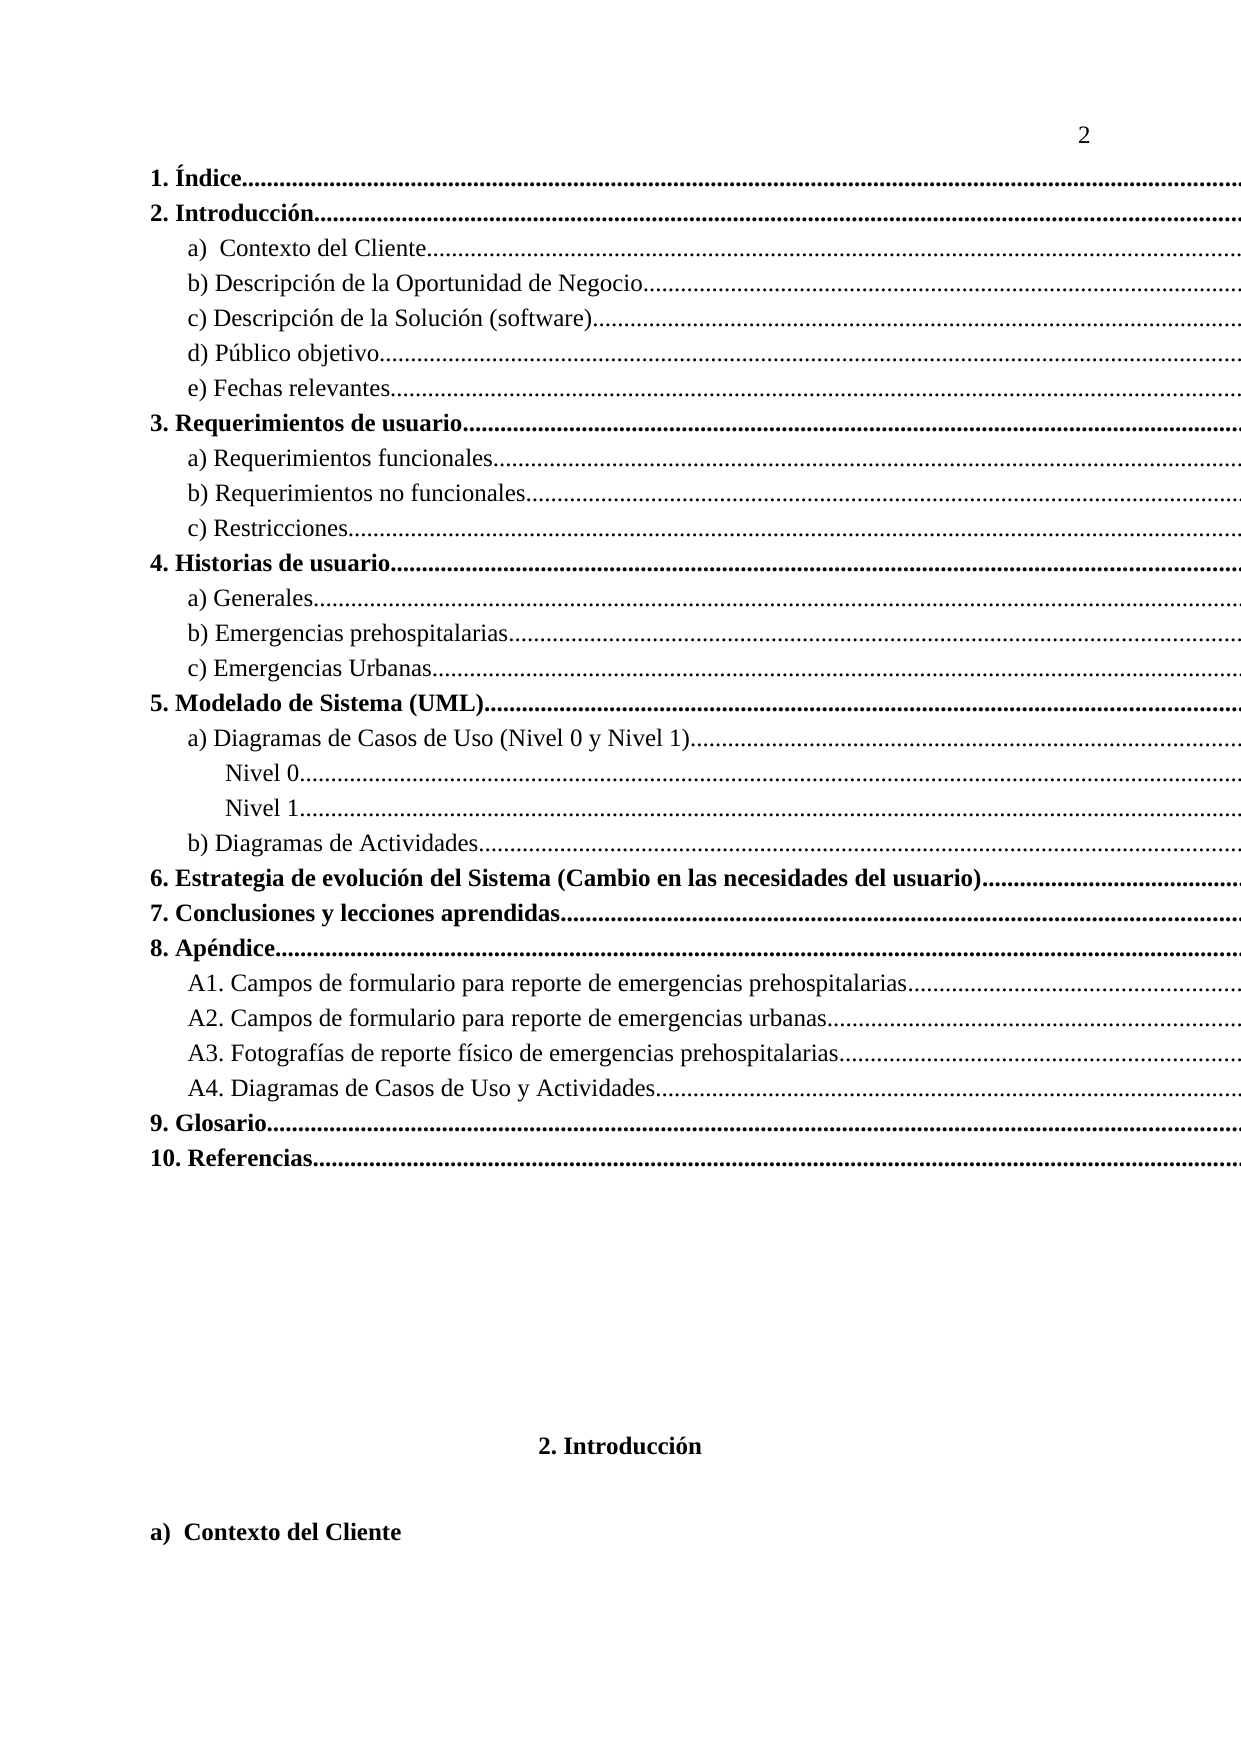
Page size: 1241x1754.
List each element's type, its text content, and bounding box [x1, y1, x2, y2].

subtitle 2. Introducción [150, 1431, 1090, 1460]
subtitle a) Contexto del Cliente [150, 1517, 1090, 1546]
